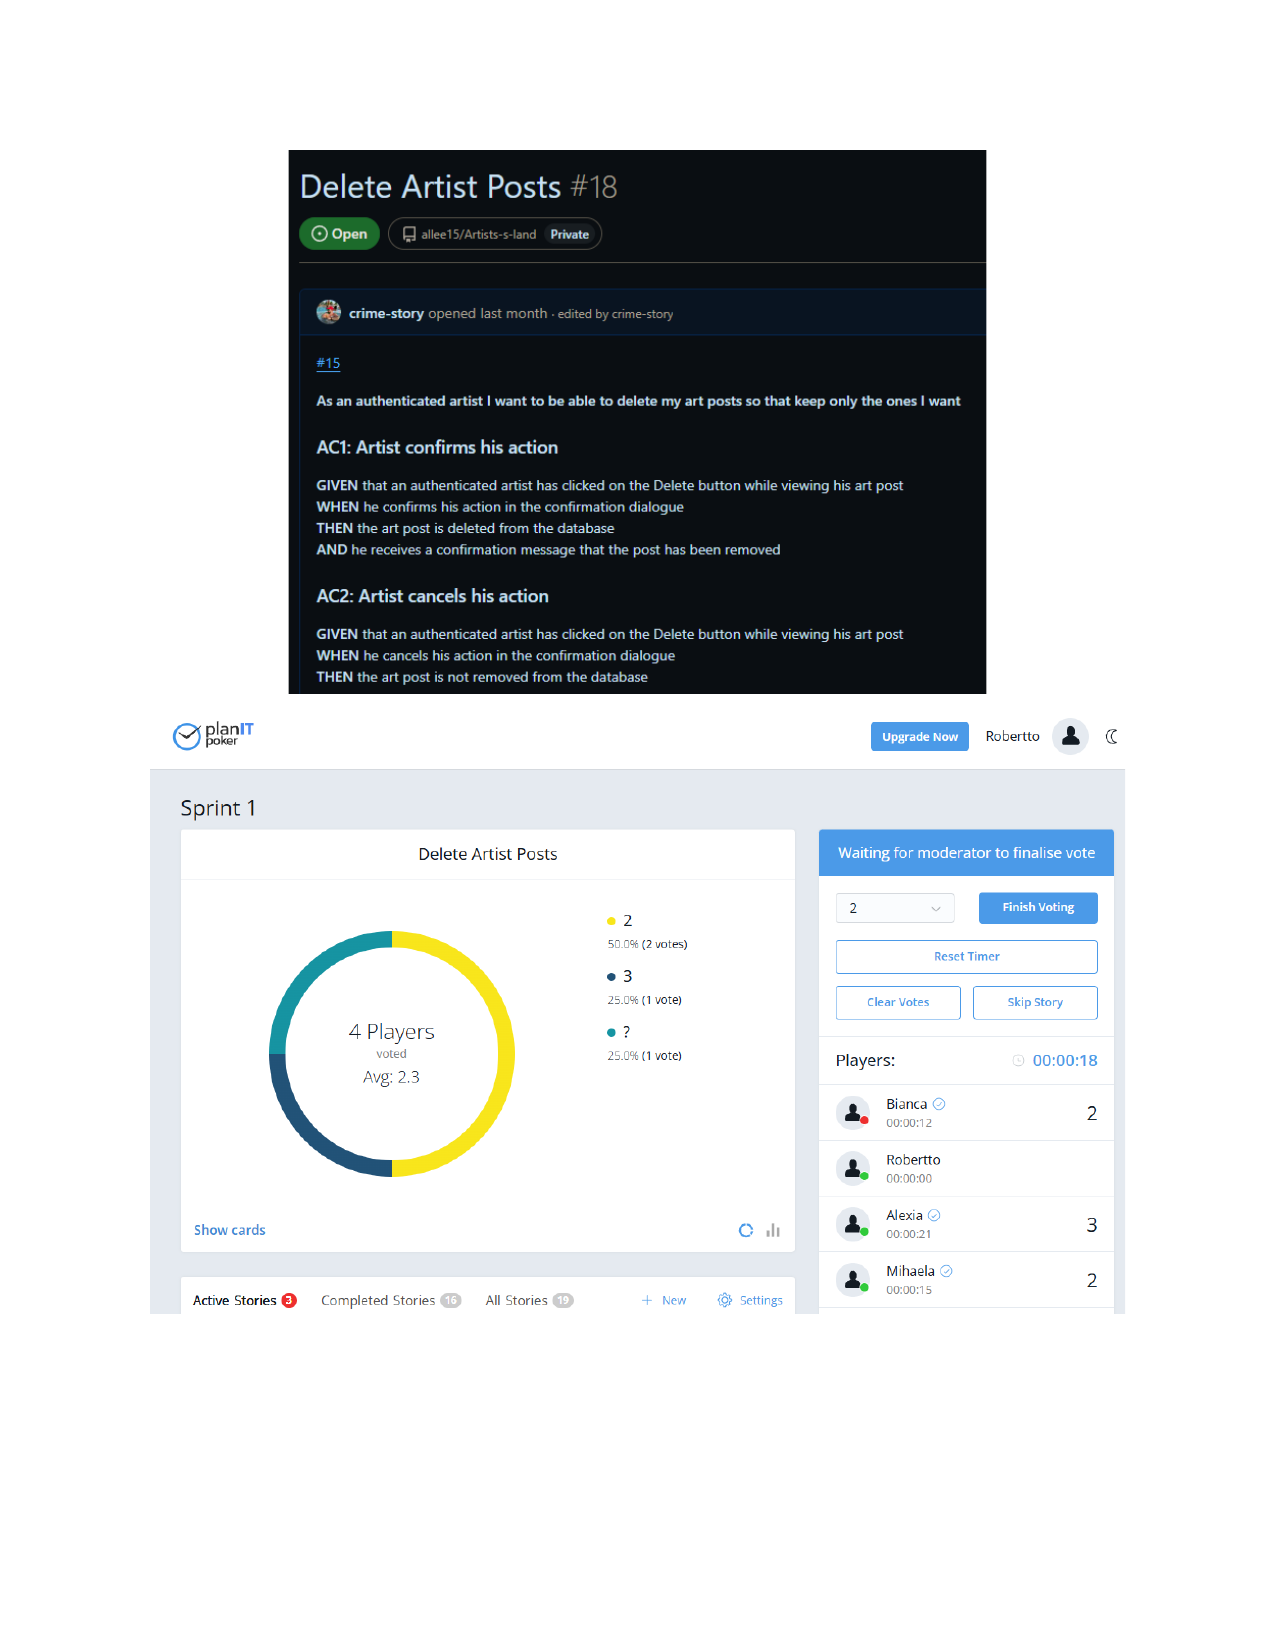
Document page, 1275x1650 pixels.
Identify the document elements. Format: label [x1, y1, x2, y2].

picture [150, 707, 1125, 1314]
picture [288, 150, 987, 694]
